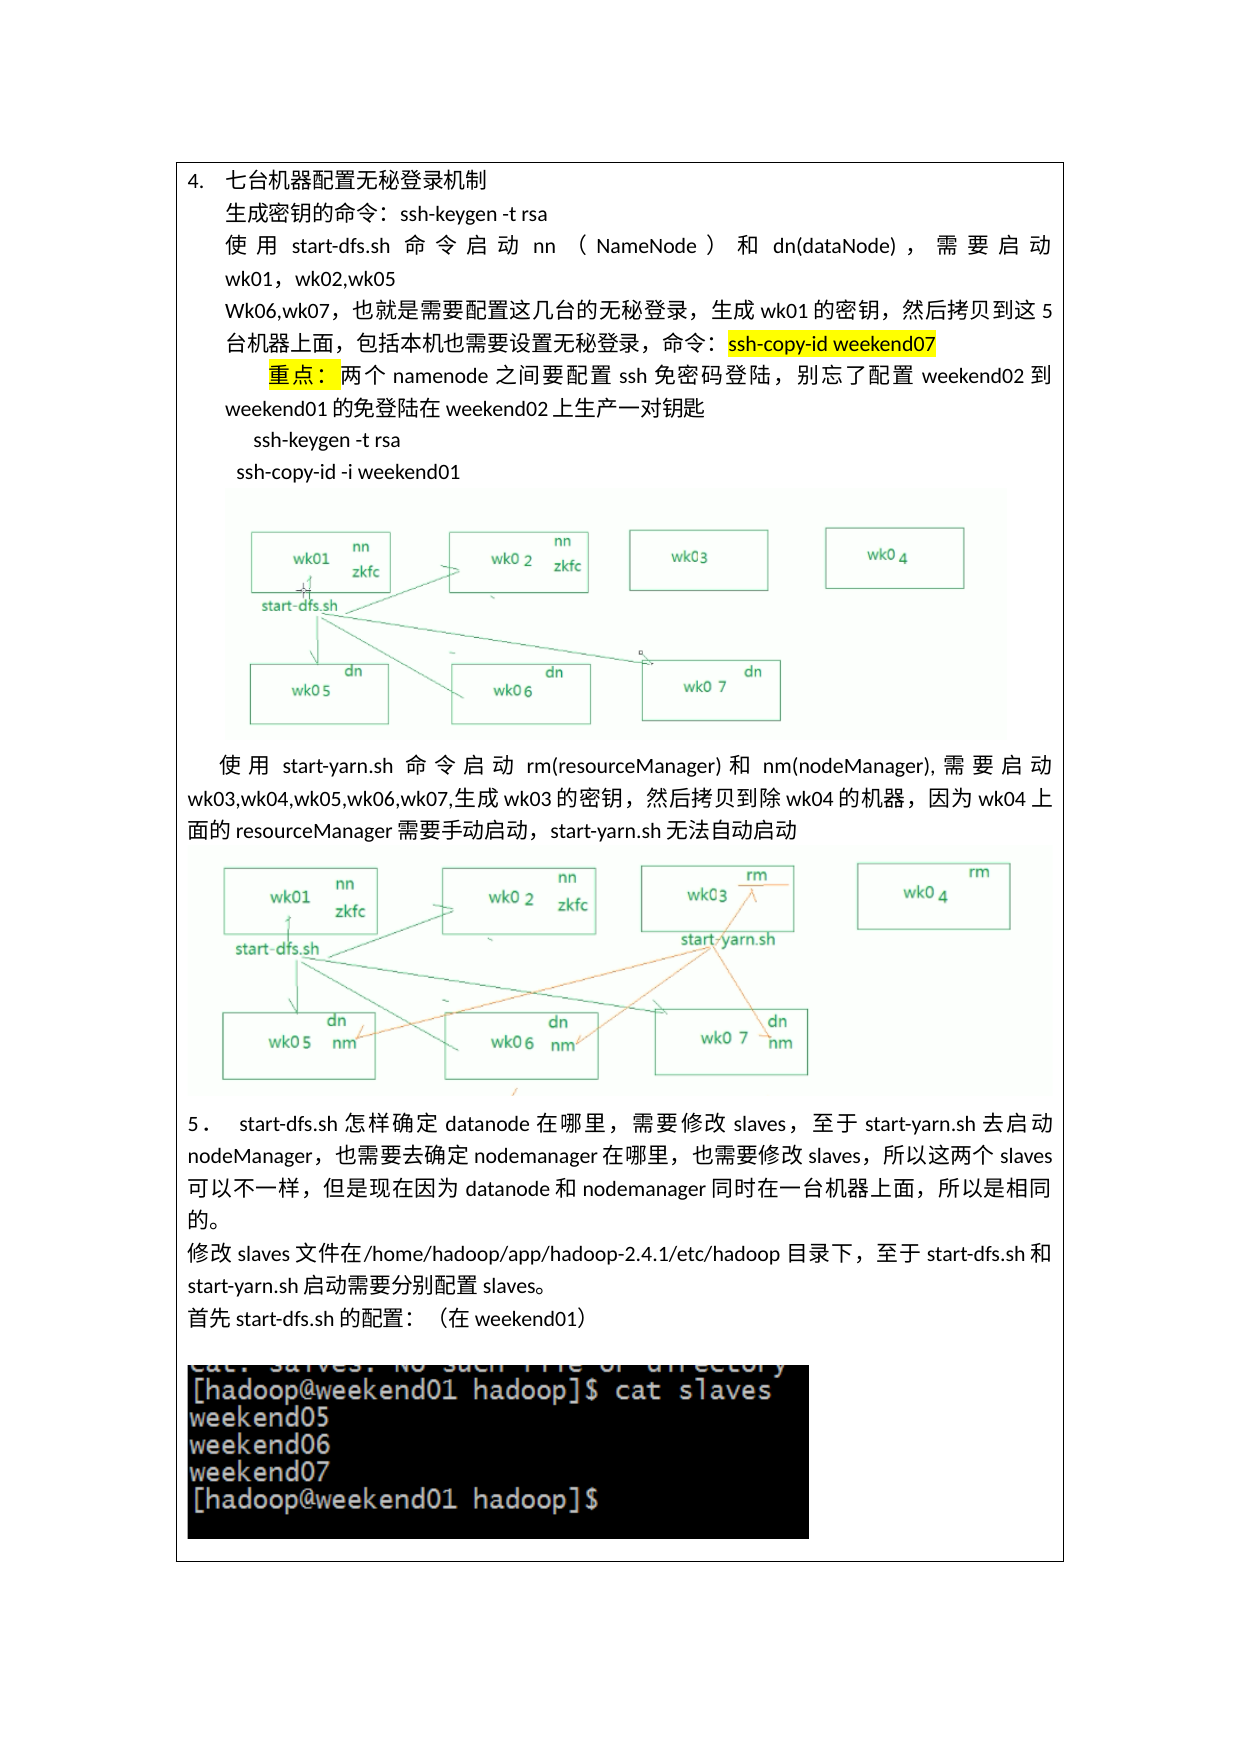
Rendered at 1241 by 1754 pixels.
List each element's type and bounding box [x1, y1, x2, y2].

picture [187, 845, 1053, 1096]
picture [225, 488, 1007, 740]
picture [187, 1365, 809, 1539]
table_header [177, 163, 1063, 1561]
